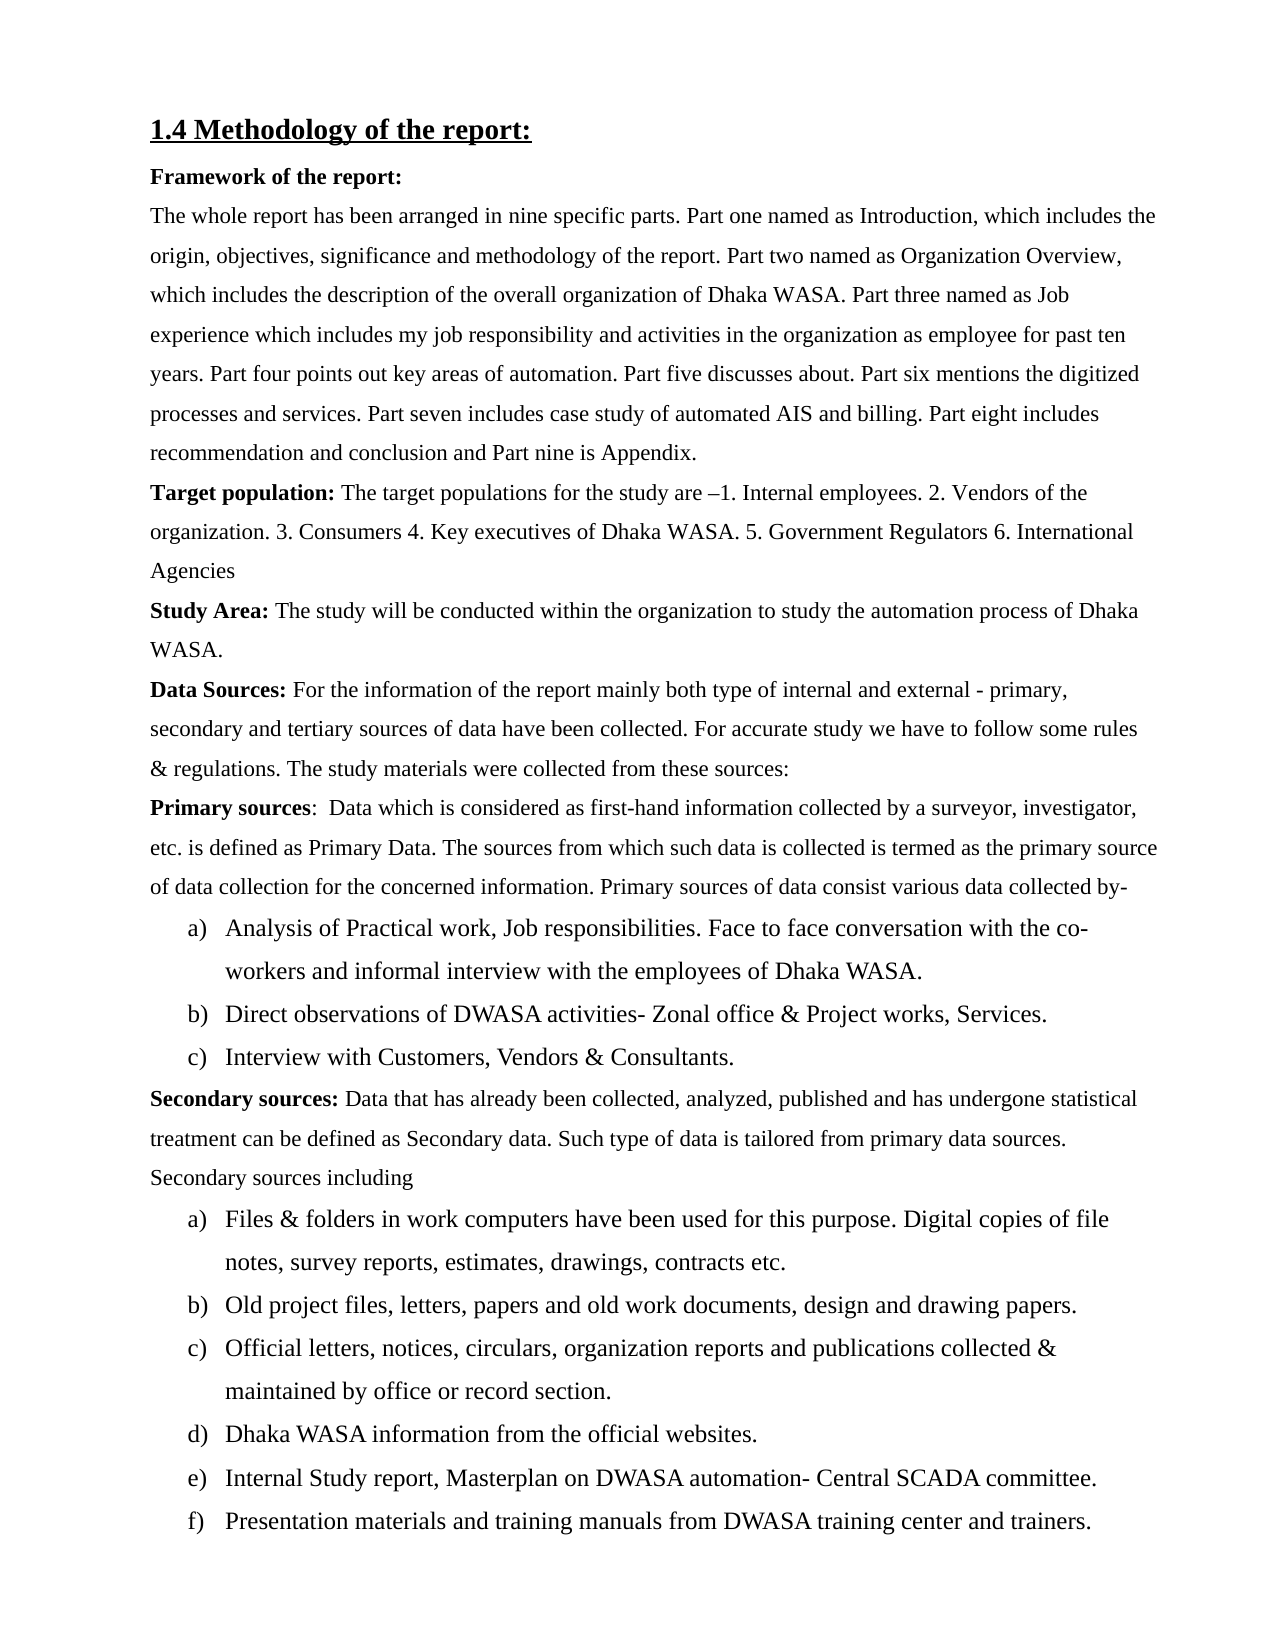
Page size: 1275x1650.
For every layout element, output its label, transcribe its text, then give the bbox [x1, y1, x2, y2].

list Dhaka WASA information from the official websites. [187, 1419, 1162, 1448]
text Target population: The target populations for the study are –1. Internal employees. 2. Vendors of the organization. 3. Consumers 4. Key executives of Dhaka WASA. 5. Government Regulators 6. International Agencies [150, 479, 1162, 584]
list Official letters, notices, circulars, organization reports and publications collected & maintained by office or record section. [187, 1333, 1162, 1405]
list Internal Study report, Masterplan on DWASA automation- Central SCADA committee. [187, 1463, 1162, 1491]
text Secondary sources: Data that has already been collected, analyzed, published and has undergone statistical treatment can be defined as Secondary data. Such type of data is tailored from primary data sources. Secondary sources including [150, 1085, 1162, 1191]
list Interview with Customers, Vendors & Consultants. [187, 1042, 1162, 1071]
text 1.4 Methodology of the report: [150, 112, 1162, 146]
list Files & folders in work computers have been used for this purpose. Digital copies of file notes, survey reports, estimates, drawings, contracts etc. [187, 1204, 1162, 1276]
list Presentation materials and training manuals from DWASA training center and trainers. [187, 1506, 1162, 1534]
text Framework of the report: [150, 163, 1162, 189]
list Old project files, letters, papers and old work documents, design and drawing papers. [187, 1290, 1162, 1319]
list Analysis of Practical work, Job responsibilities. Face to face conversation with the co-workers and informal interview with the employees of Dhaka WASA. [187, 913, 1162, 985]
text The whole report has been arranged in nine specific parts. Part one named as Introduction, which includes the origin, objectives, significance and methodology of the report. Part two named as Organization Overview, which includes the description of the overall organization of Dhaka WASA. Part three named as Job experience which includes my job responsibility and activities in the organization as employee for past ten years. Part four points out key areas of automation. Part five discusses about. Part six mentions the digitized processes and services. Part seven includes case study of automated AIS and billing. Part eight includes recommendation and conclusion and Part nine is Appendix. [150, 202, 1162, 466]
text Primary sources: Data which is considered as first-hand information collected by a surveyor, investigator, etc. is defined as Primary Data. The sources from which such data is collected is termed as the primary source of data collection for the concerned information. Primary sources of data consist various data collected by- [150, 794, 1162, 900]
text Data Sources: For the information of the report mainly both type of internal and external - primary, secondary and tertiary sources of data have been collected. For accurate study we have to follow some rules & regulations. The study materials were collected from these sources: [150, 676, 1162, 781]
text Study Area: The study will be conducted within the organization to study the automation process of Dhaka WASA. [150, 597, 1162, 663]
list Direct observations of DWASA activities- Zonal office & Project works, Services. [187, 999, 1162, 1028]
